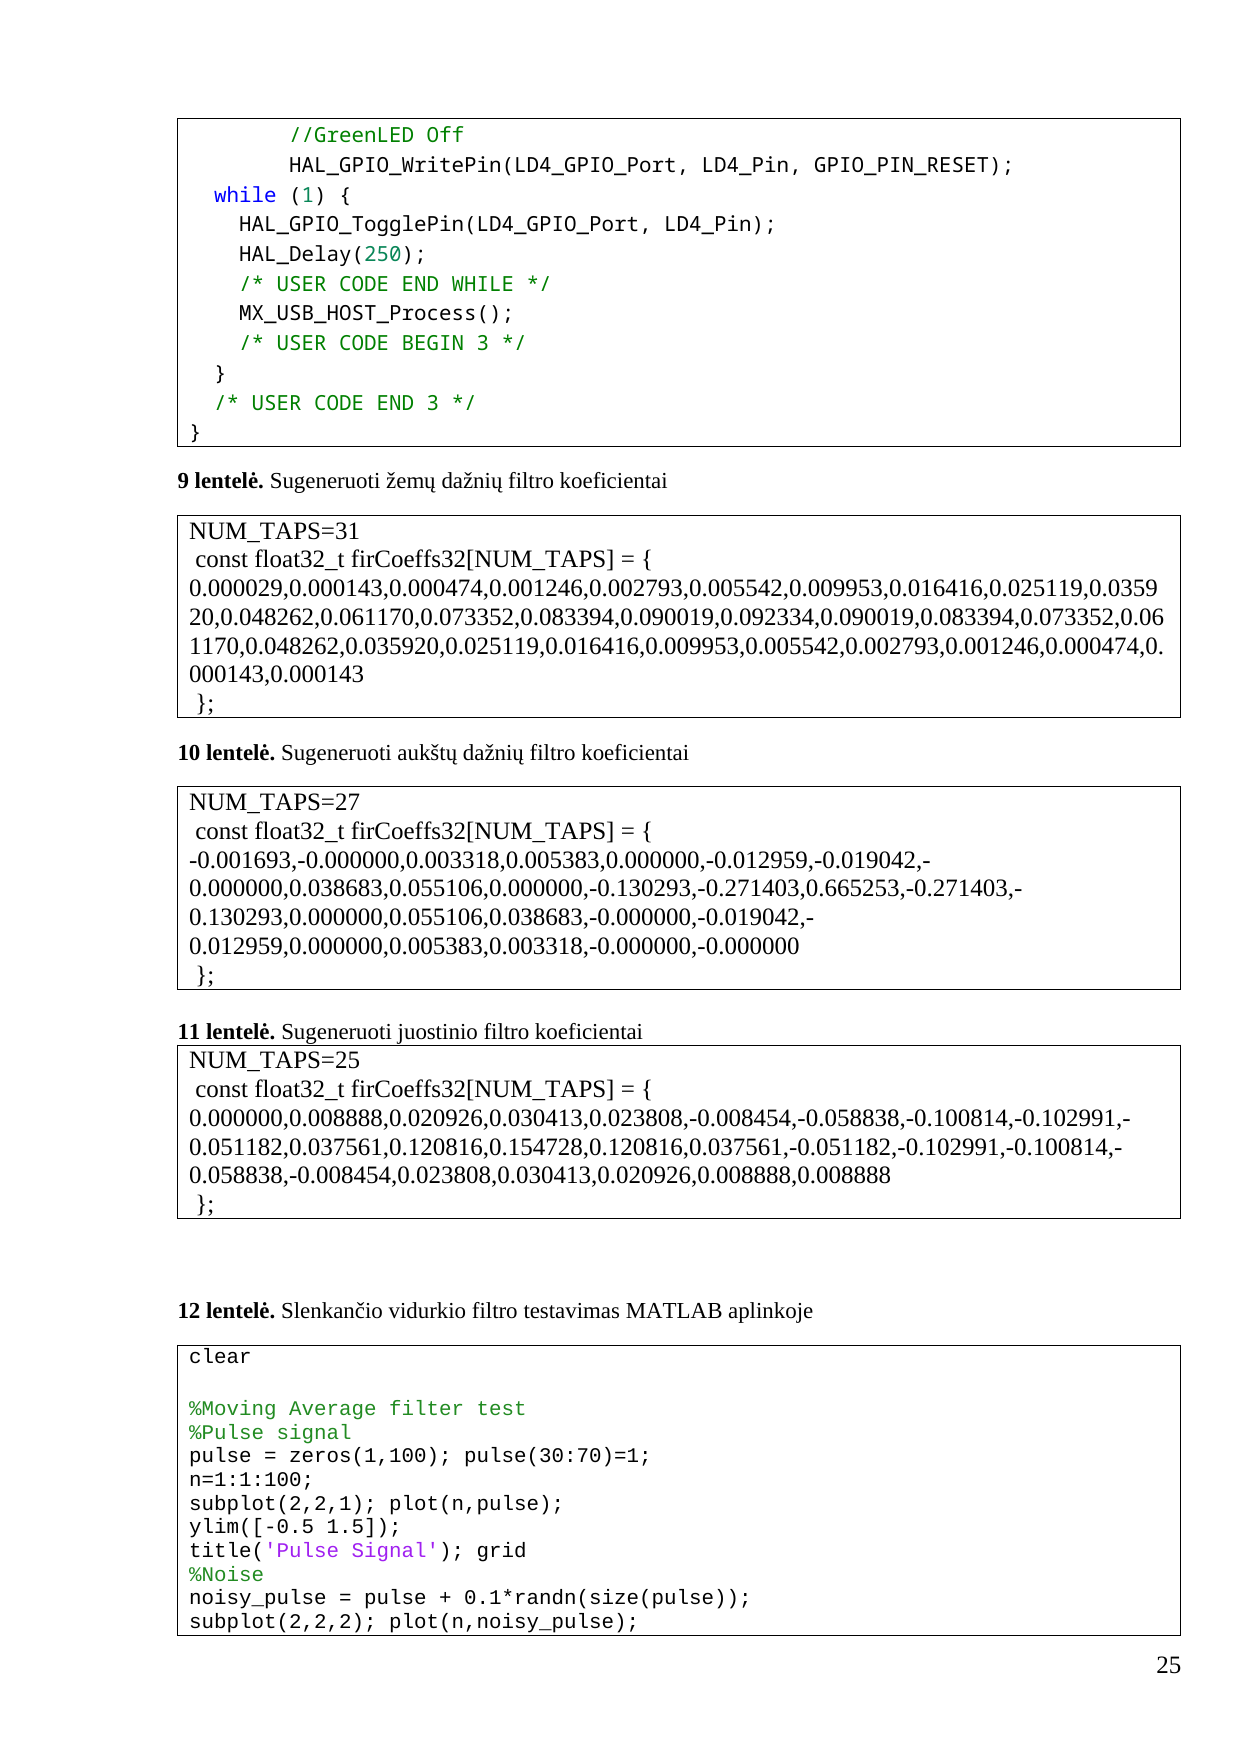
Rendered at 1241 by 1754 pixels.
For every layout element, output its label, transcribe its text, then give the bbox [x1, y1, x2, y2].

text 10 lentelė. Sugeneruoti aukštų dažnių filtro koeficientai [177, 739, 1181, 765]
table_header NUM_TAPS=31 const float32_t firCoeffs32[NUM_TAPS] = { 0.000029,0.000143,0.000474,0.001246,0.002793,0.005542,0.009953,0.016416,0.025119,0.035920,0.048262,0.061170,0.073352,0.083394,0.090019,0.092334,0.090019,0.083394,0.073352,0.061170,0.048262,0.035920,0.025119,0.016416,0.009953,0.005542,0.002793,0.001246,0.000474,0.000143,0.000143 }; [178, 516, 1180, 717]
text 11 lentelė. Sugeneruoti juostinio filtro koeficientai [177, 1018, 1181, 1044]
table_header NUM_TAPS=25 const float32_t firCoeffs32[NUM_TAPS] = { 0.000000,0.008888,0.020926,0.030413,0.023808,-0.008454,-0.058838,-0.100814,-0.102991,-0.051182,0.037561,0.120816,0.154728,0.120816,0.037561,-0.051182,-0.102991,-0.100814,-0.058838,-0.008454,0.023808,0.030413,0.020926,0.008888,0.008888 }; [178, 1046, 1180, 1218]
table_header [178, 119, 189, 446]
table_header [178, 1346, 1180, 1634]
text 9 lentelė. Sugeneruoti žemų dažnių filtro koeficientai [177, 468, 1181, 494]
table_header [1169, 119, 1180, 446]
text 12 lentelė. Slenkančio vidurkio filtro testavimas MATLAB aplinkoje [177, 1297, 1181, 1324]
table_header NUM_TAPS=27 const float32_t firCoeffs32[NUM_TAPS] = { -0.001693,-0.000000,0.003318,0.005383,0.000000,-0.012959,-0.019042,-0.000000,0.038683,0.055106,0.000000,-0.130293,-0.271403,0.665253,-0.271403,-0.130293,0.000000,0.055106,0.038683,-0.000000,-0.019042,-0.012959,0.000000,0.005383,0.003318,-0.000000,-0.000000 }; [178, 787, 1180, 988]
